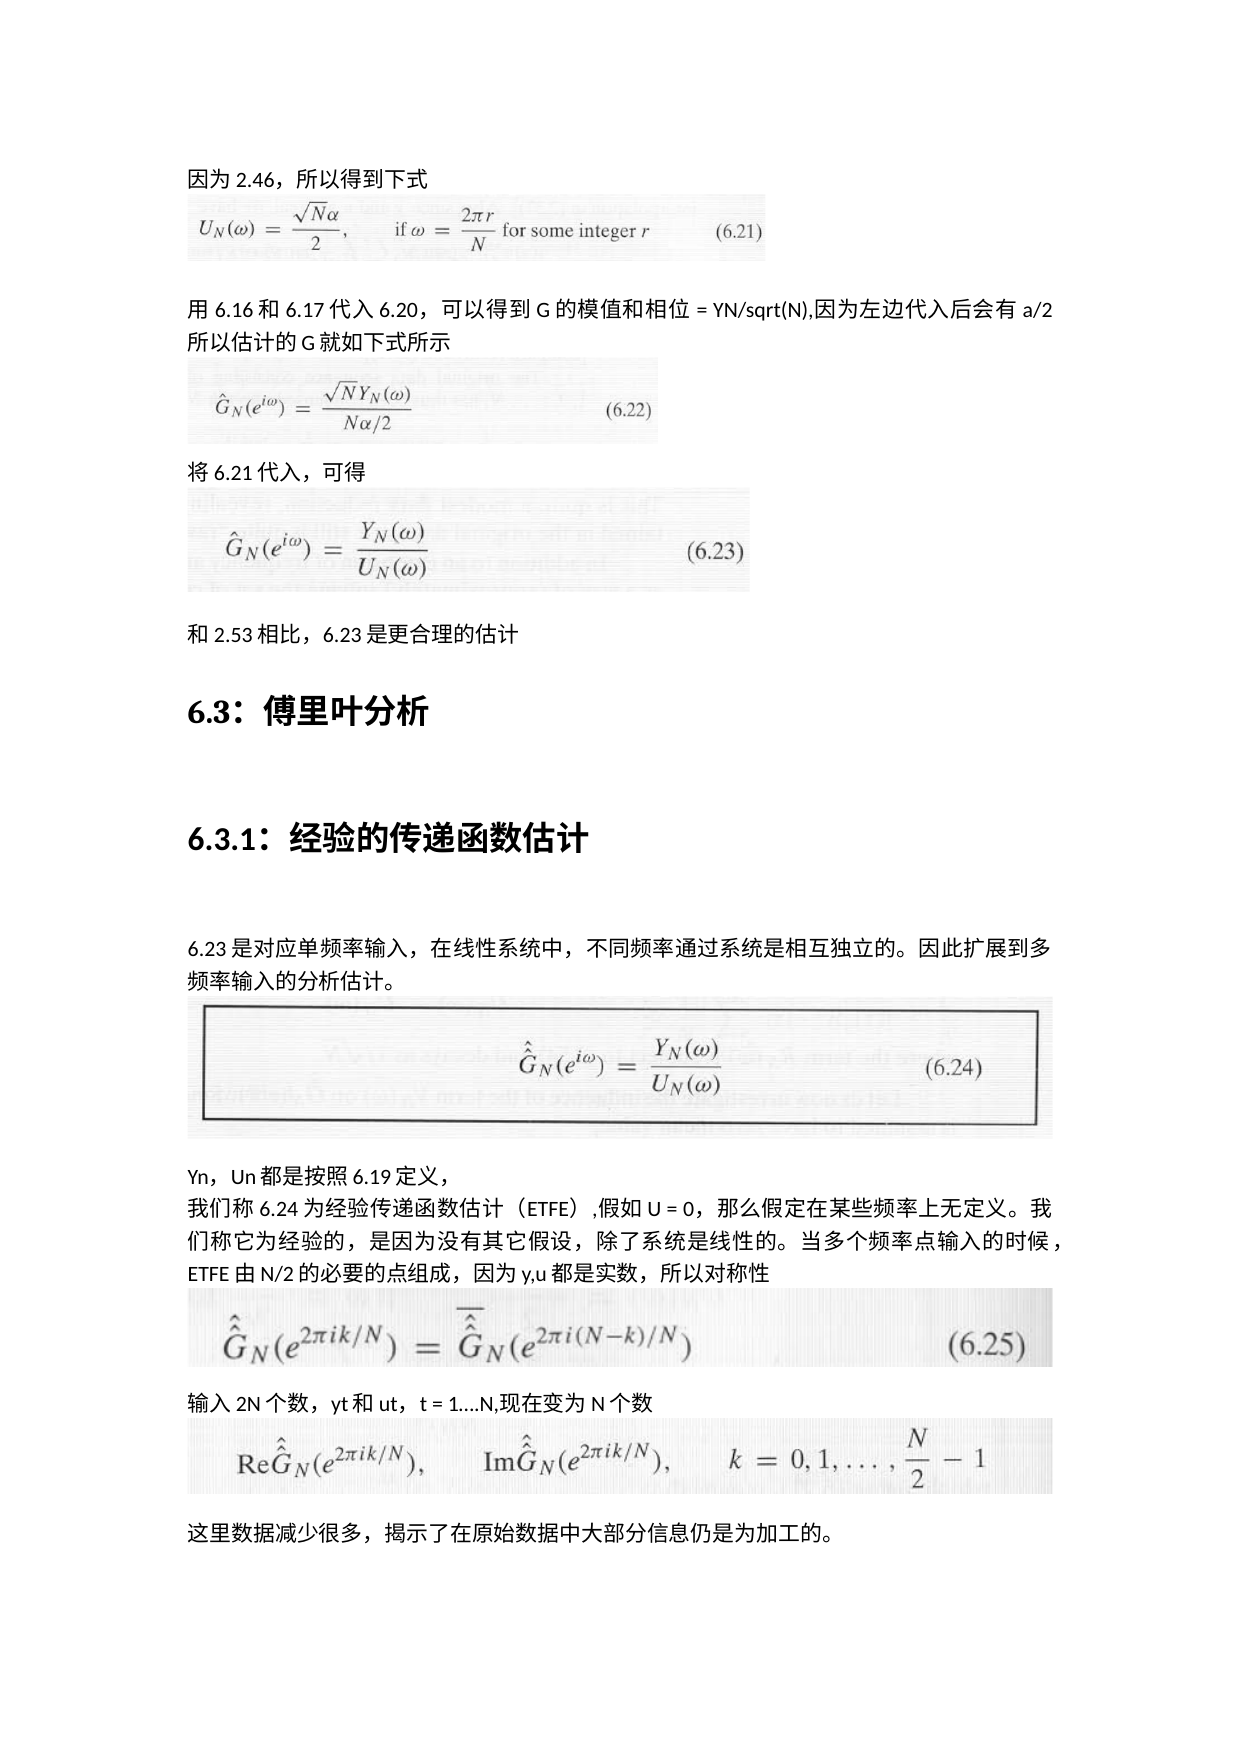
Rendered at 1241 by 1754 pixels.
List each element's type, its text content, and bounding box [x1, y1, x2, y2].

text 因为2.46，所以得到下式 [187, 162, 1053, 194]
picture [187, 357, 658, 444]
text 6.23是对应单频率输入，在线性系统中，不同频率通过系统是相互独立的。因此扩展到多频率输入的分析估计。 [187, 931, 1053, 996]
subtitle 6.3：傅里叶分析 [187, 677, 1053, 742]
text 和2.53相比，6.23是更合理的估计 [187, 617, 1053, 649]
picture [187, 1418, 1053, 1494]
picture [187, 487, 750, 592]
text 用6.16和6.17代入6.20，可以得到G的模值和相位 = YN/sqrt(N),因为左边代入后会有a/2所以估计的G就如下式所示 [187, 292, 1053, 357]
subtitle 6.3.1：经验的传递函数估计 [187, 804, 1053, 869]
text Yn，Un都是按照6.19定义， [187, 1158, 1053, 1191]
picture [187, 194, 766, 261]
picture [187, 996, 1053, 1139]
text 将6.21代入，可得 [187, 454, 1053, 487]
text 输入2N个数，yt和ut，t = 1….N,现在变为N个数 [187, 1386, 1053, 1418]
text 这里数据减少很多，揭示了在原始数据中大部分信息仍是为加工的。 [187, 1516, 1053, 1548]
text 我们称6.24为经验传递函数估计（ETFE）,假如U = 0，那么假定在某些频率上无定义。我们称它为经验的，是因为没有其它假设，除了系统是线性的。当多个频率点输入的时候，ETFE由N/2的必要的点组成，因为y,u都是实数，所以对称性 [187, 1191, 1053, 1288]
picture [187, 1288, 1053, 1367]
